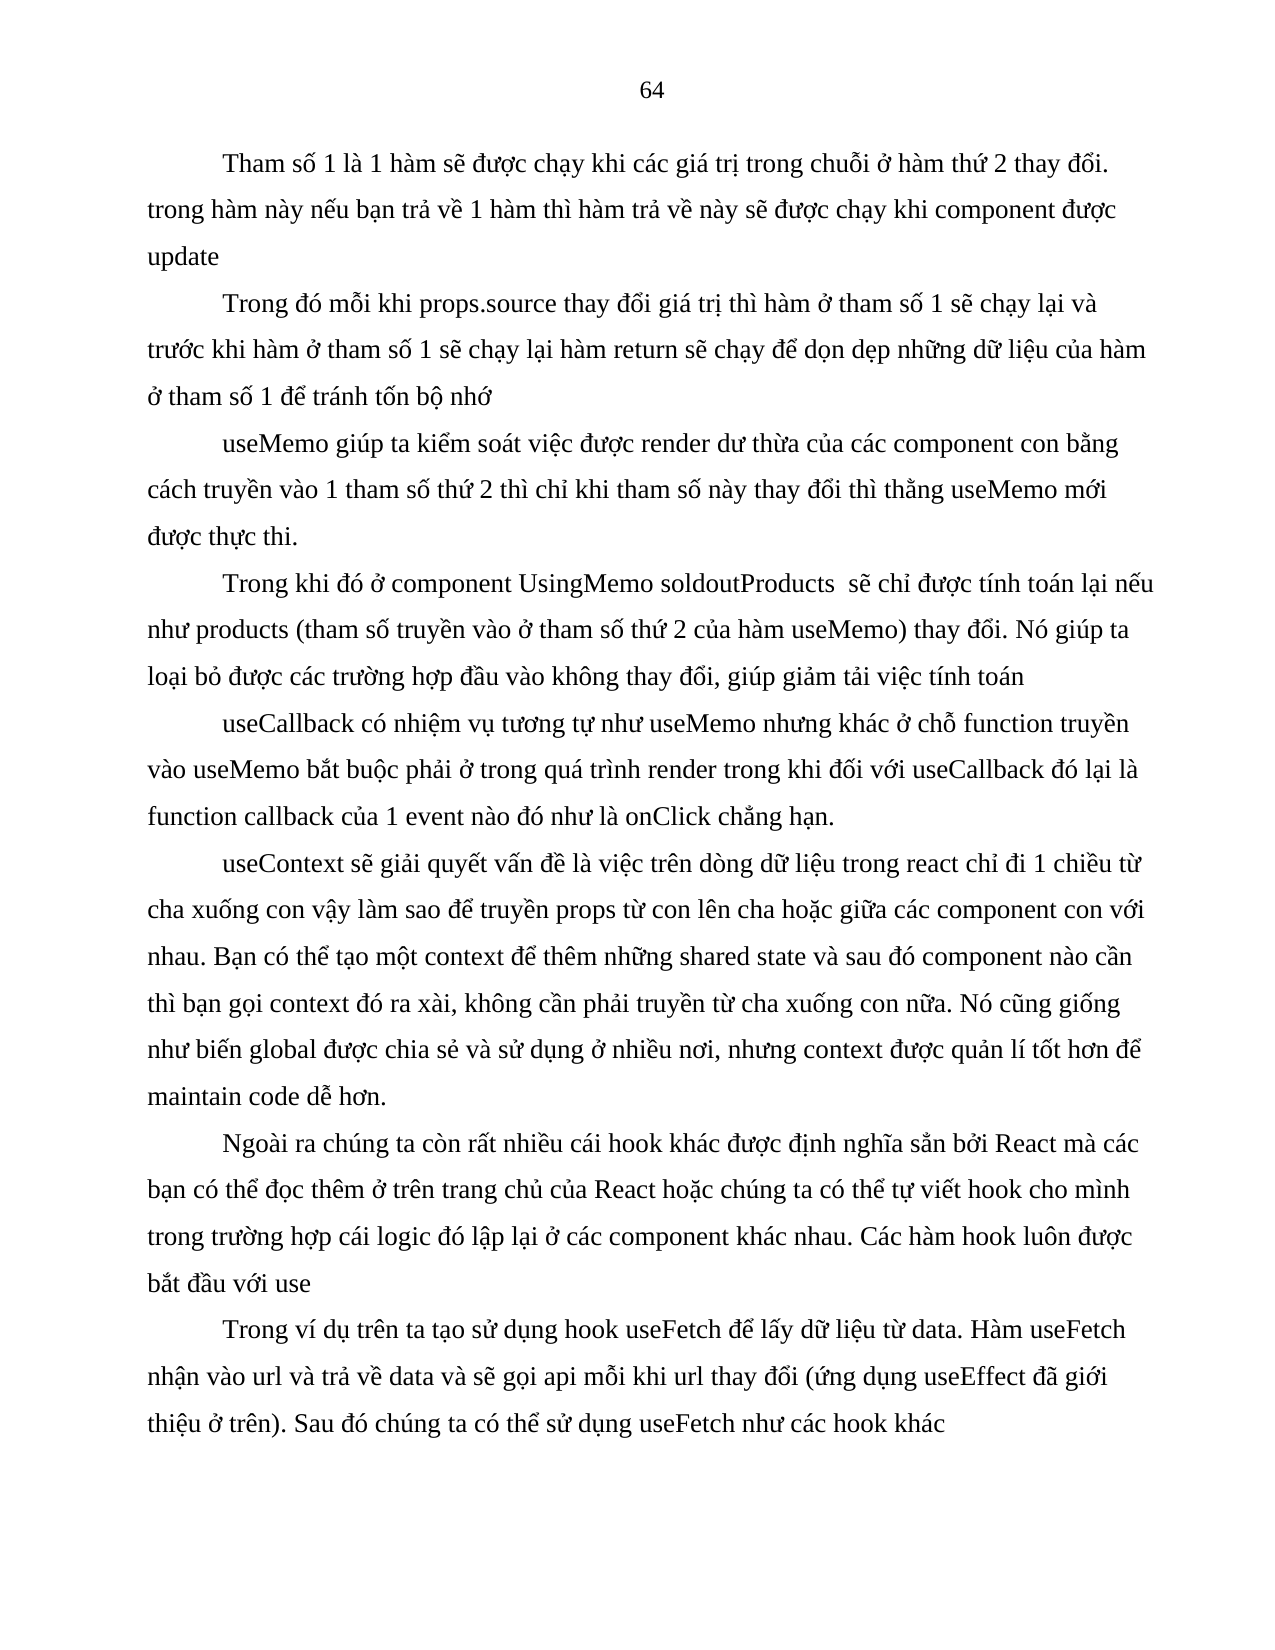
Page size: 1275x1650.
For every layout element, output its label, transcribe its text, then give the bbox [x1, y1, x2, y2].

text useContext sẽ giải quyết vấn đề là việc trên dòng dữ liệu trong react chỉ đi 1 chiều từ cha xuống con vậy làm sao để truyền props từ con lên cha hoặc giữa các component con với nhau. Bạn có thể tạo một context để thêm những shared state và sau đó component nào cần thì bạn gọi context đó ra xài, không cần phải truyền từ cha xuống con nữa. Nó cũng giống như biến global được chia sẻ và sử dụng ở nhiều nơi, nhưng context được quản lí tốt hơn để maintain code dễ hơn. [147, 847, 1156, 1111]
text Tham số 1 là 1 hàm sẽ được chạy khi các giá trị trong chuỗi ở hàm thứ 2 thay đổi. trong hàm này nếu bạn trả về 1 hàm thì hàm trả về này sẽ được chạy khi component được update [147, 147, 1156, 271]
text Trong đó mỗi khi props.source thay đổi giá trị thì hàm ở tham số 1 sẽ chạy lại và trước khi hàm ở tham số 1 sẽ chạy lại hàm return sẽ chạy để dọn dẹp những dữ liệu của hàm ở tham số 1 để tránh tốn bộ nhớ [147, 287, 1156, 411]
text useMemo giúp ta kiểm soát việc được render dư thừa của các component con bằng cách truyền vào 1 tham số thứ 2 thì chỉ khi tham số này thay đổi thì thằng useMemo mới được thực thi. [147, 427, 1156, 551]
text Trong ví dụ trên ta tạo sử dụng hook useFetch để lấy dữ liệu từ data. Hàm useFetch nhận vào url và trả về data và sẽ gọi api mỗi khi url thay đổi (ứng dụng useEffect đã giới thiệu ở trên). Sau đó chúng ta có thể sử dụng useFetch như các hook khác [147, 1314, 1156, 1438]
text Ngoài ra chúng ta còn rất nhiều cái hook khác được định nghĩa sẳn bởi React mà các bạn có thể đọc thêm ở trên trang chủ của React hoặc chúng ta có thể tự viết hook cho mình trong trường hợp cái logic đó lập lại ở các component khác nhau. Các hàm hook luôn được bắt đầu với use [147, 1127, 1156, 1298]
text useCallback có nhiệm vụ tương tự như useMemo nhưng khác ở chỗ function truyền vào useMemo bắt buộc phải ở trong quá trình render trong khi đối với useCallback đó lại là function callback của 1 event nào đó như là onClick chẳng hạn. [147, 707, 1156, 831]
text Trong khi đó ở component UsingMemo soldoutProducts sẽ chỉ được tính toán lại nếu như products (tham số truyền vào ở tham số thứ 2 của hàm useMemo) thay đổi. Nó giúp ta loại bỏ được các trường hợp đầu vào không thay đổi, giúp giảm tải việc tính toán [147, 567, 1156, 691]
